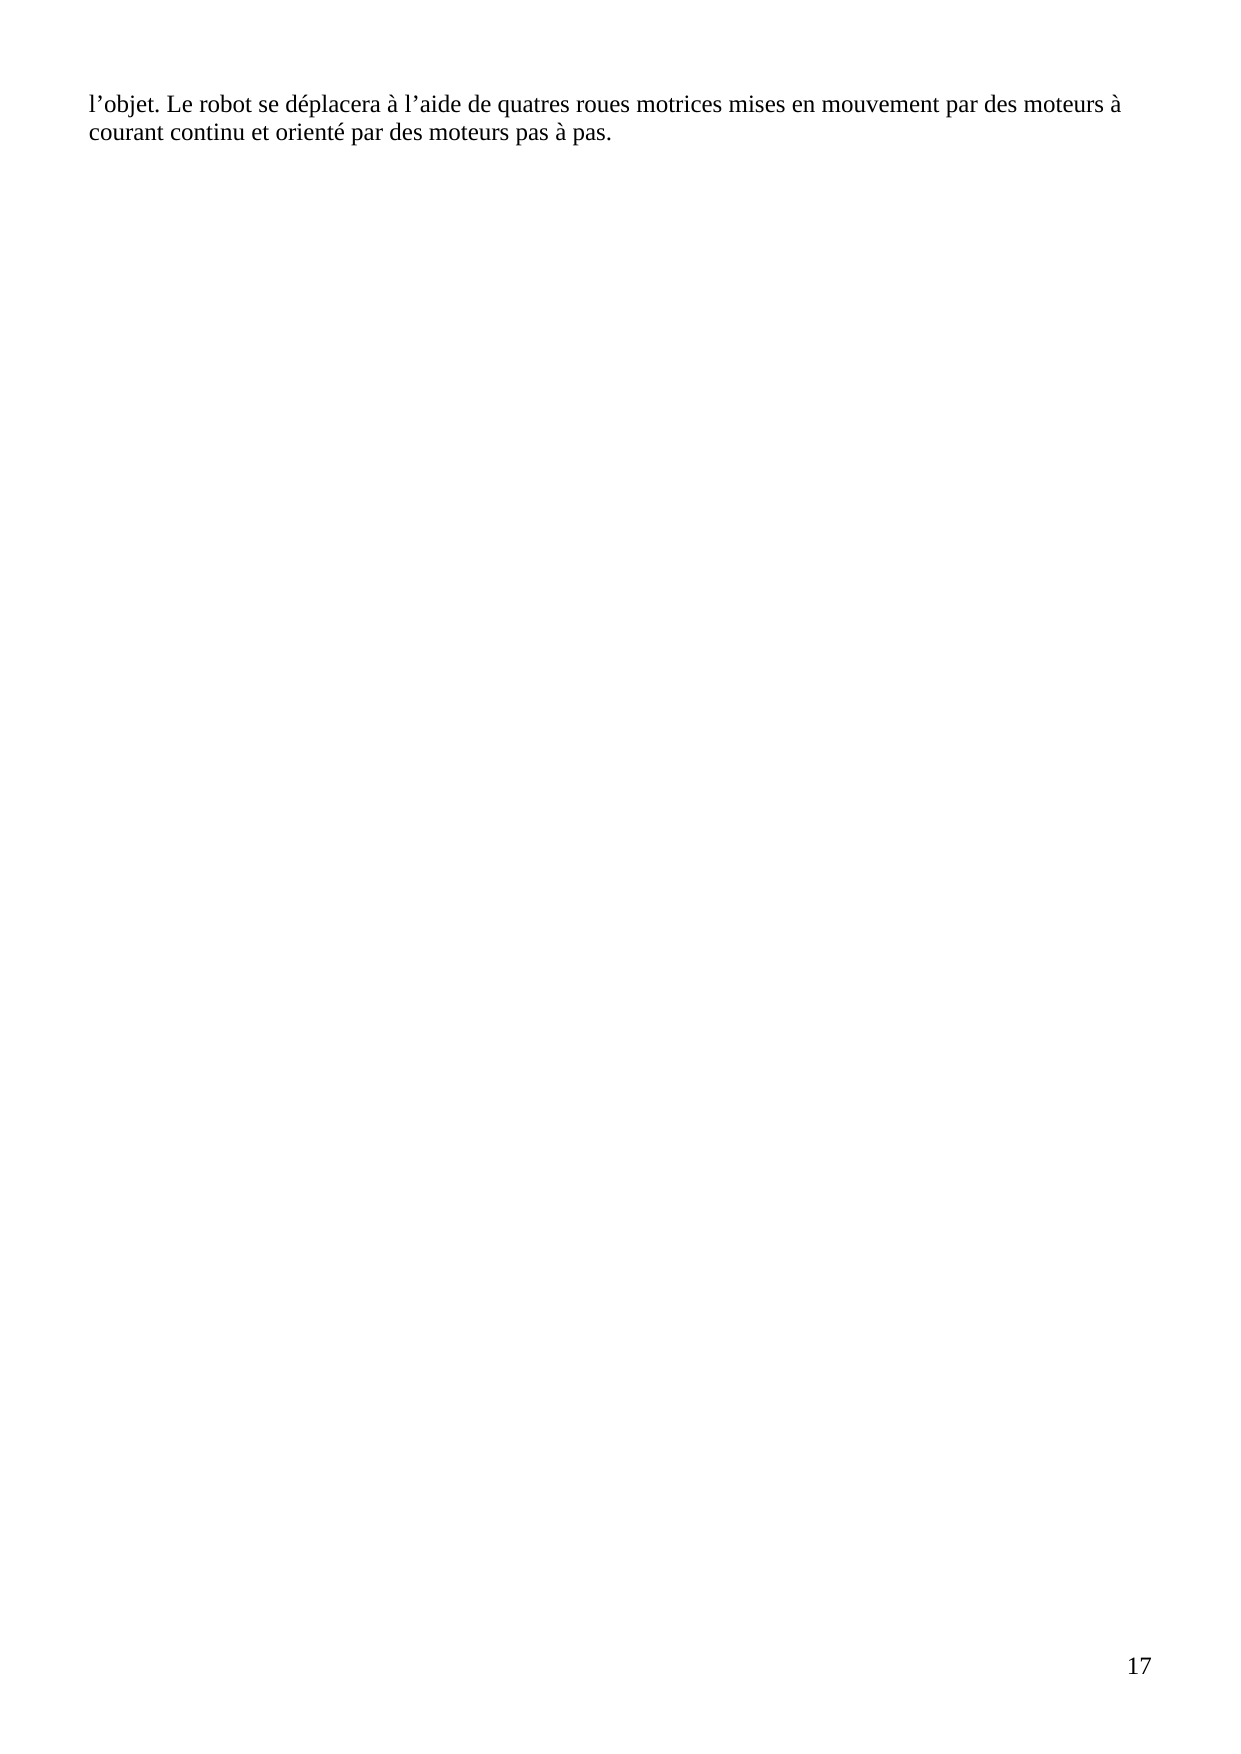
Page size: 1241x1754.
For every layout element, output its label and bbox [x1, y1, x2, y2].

text [89, 89, 1152, 146]
